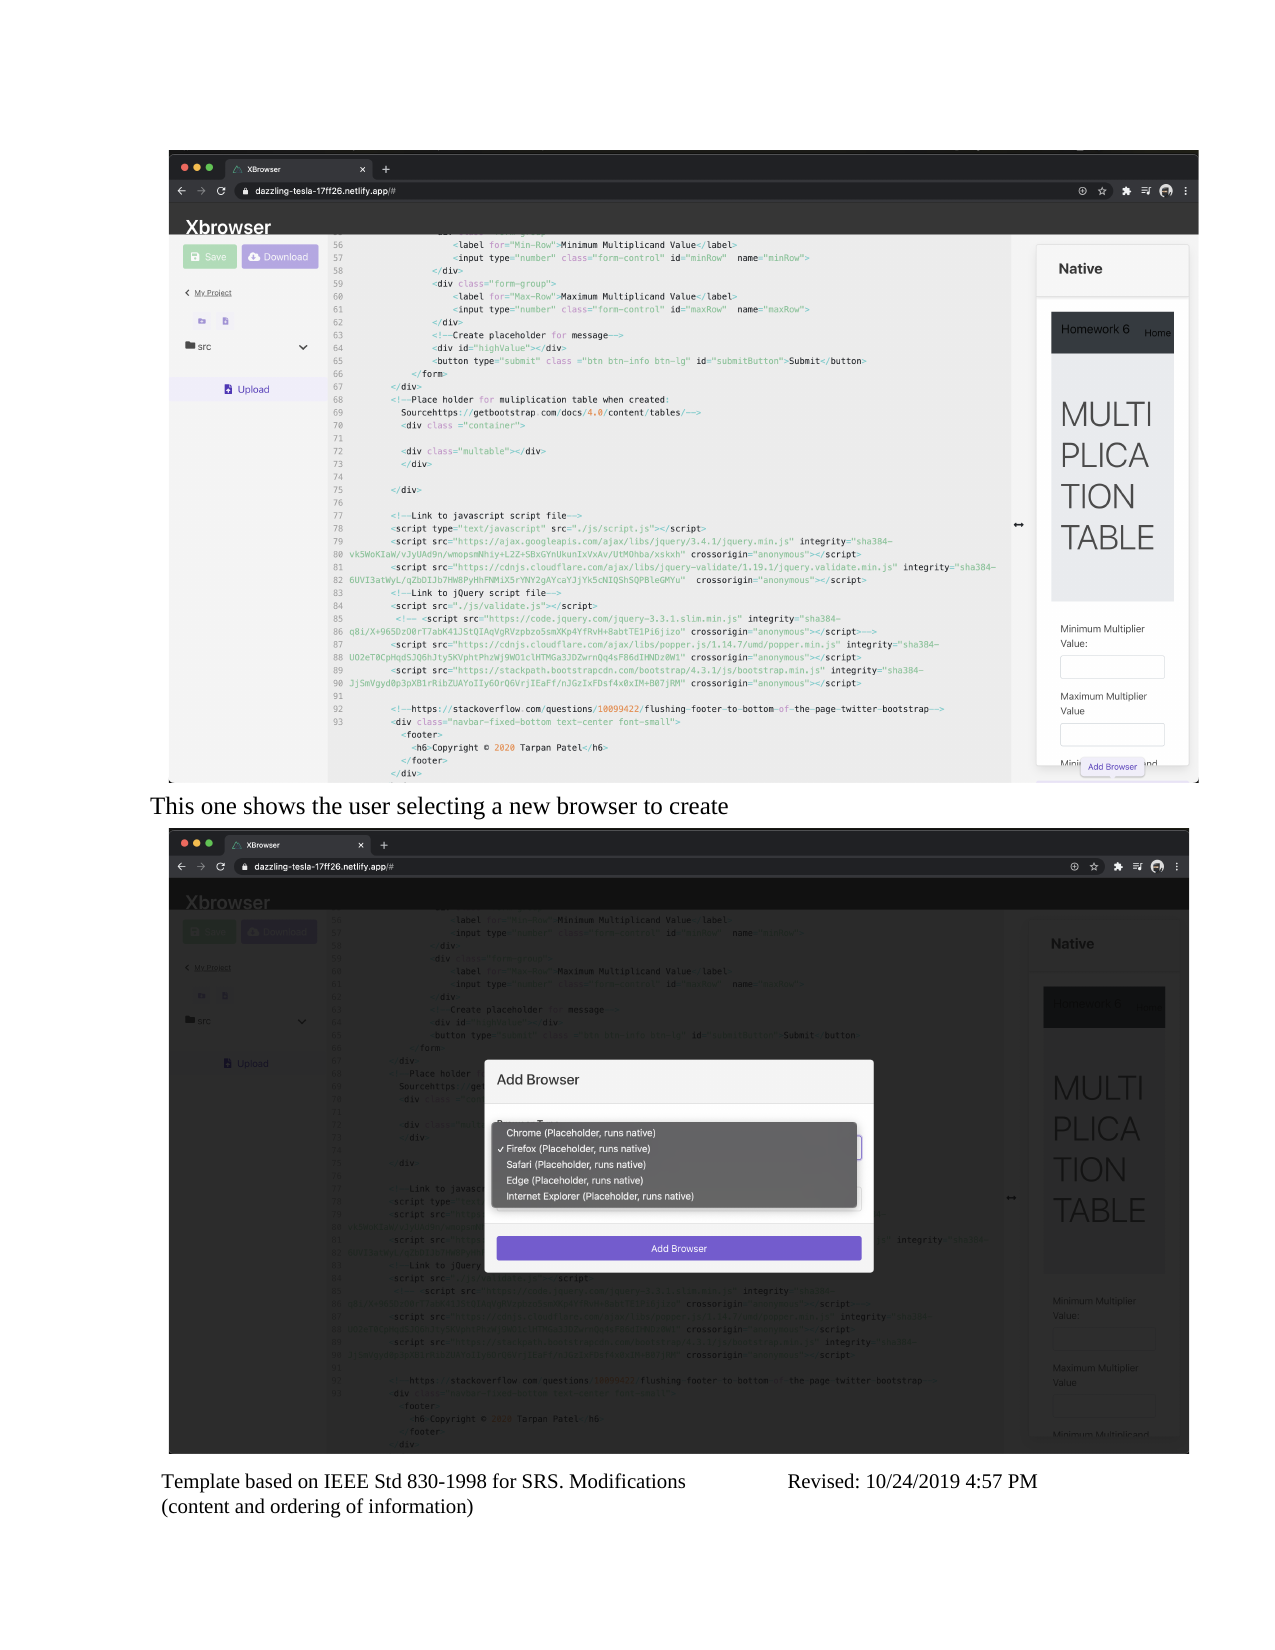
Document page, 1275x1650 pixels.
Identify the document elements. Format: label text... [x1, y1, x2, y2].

text This one shows the user selecting a new browser to create [150, 791, 1125, 820]
